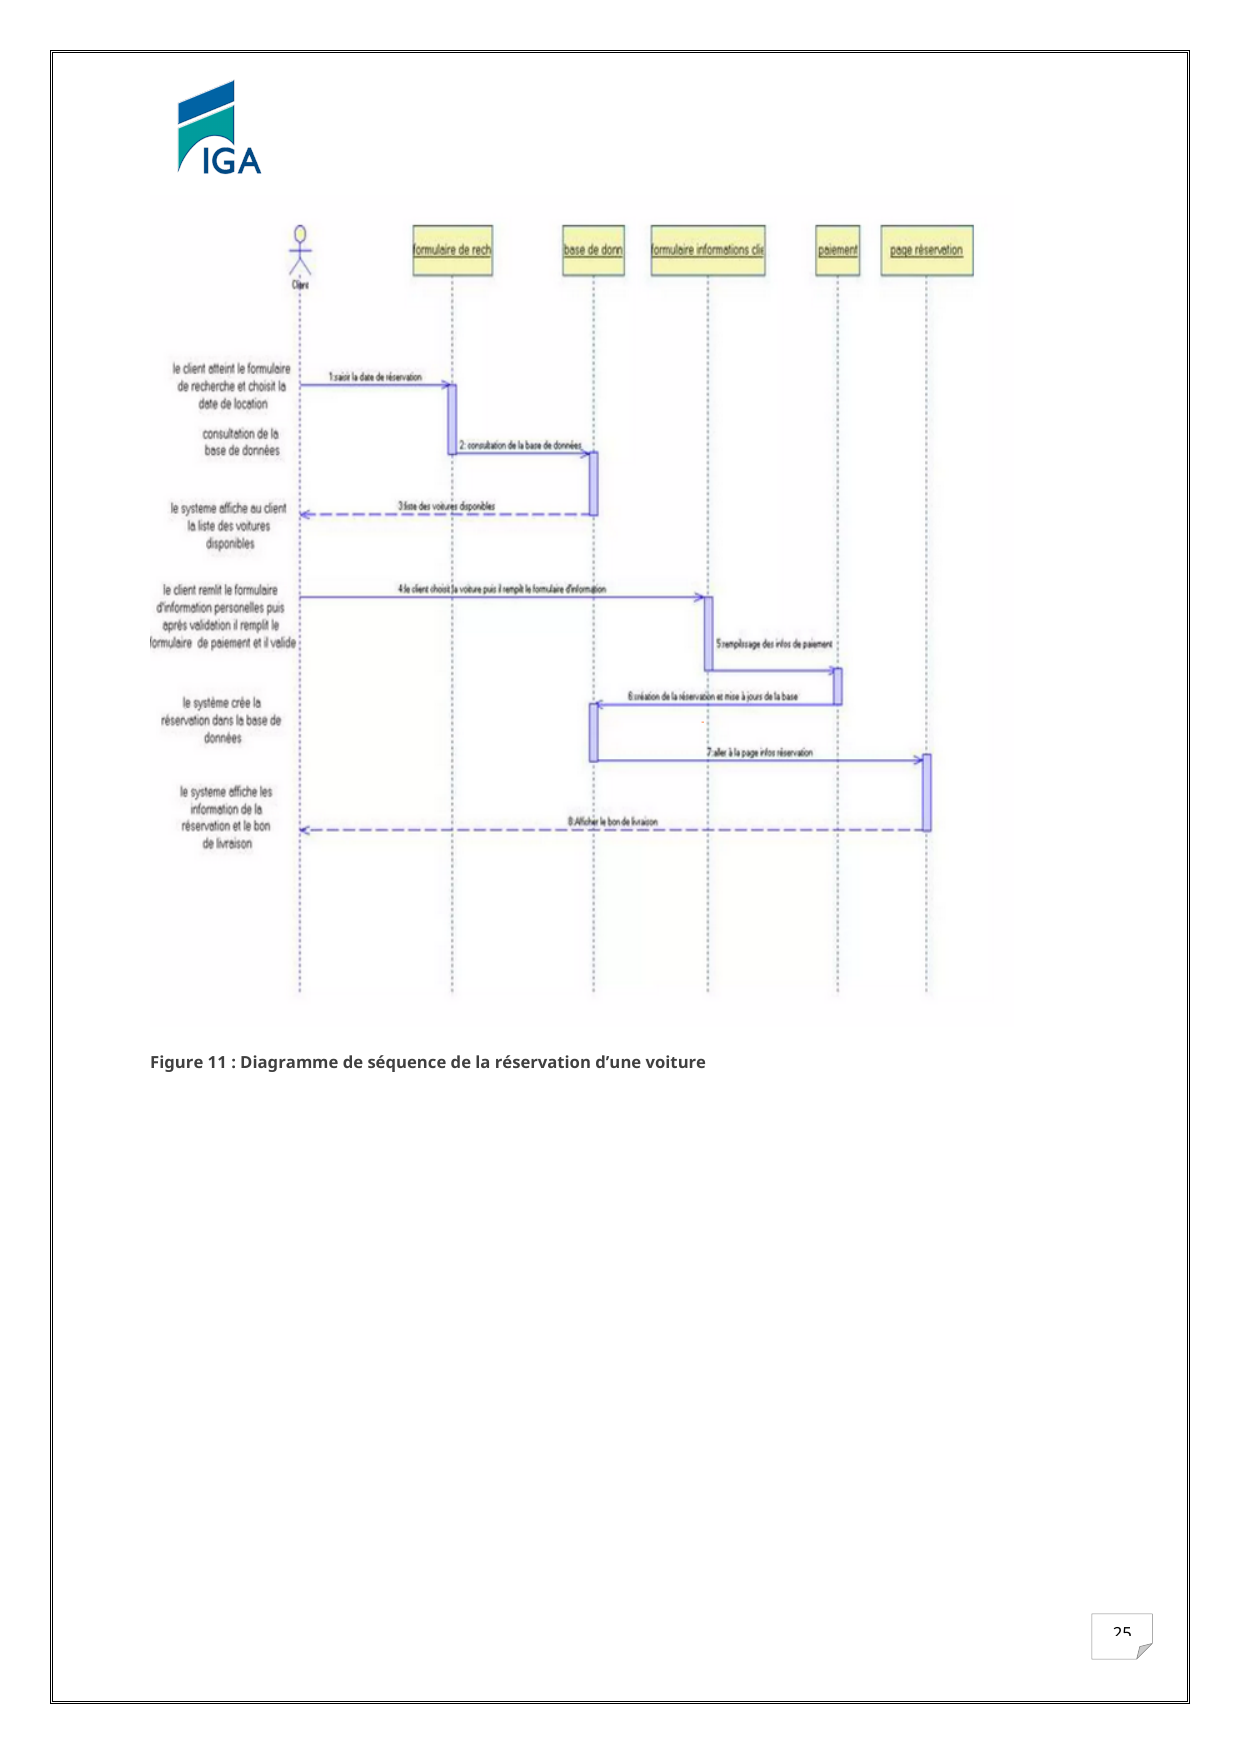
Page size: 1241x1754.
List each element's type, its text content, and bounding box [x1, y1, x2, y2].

text Figure 11 : Diagramme de séquence de la réservation d’une voiture [150, 1051, 1090, 1073]
picture [150, 75, 288, 179]
picture [150, 195, 1014, 1027]
